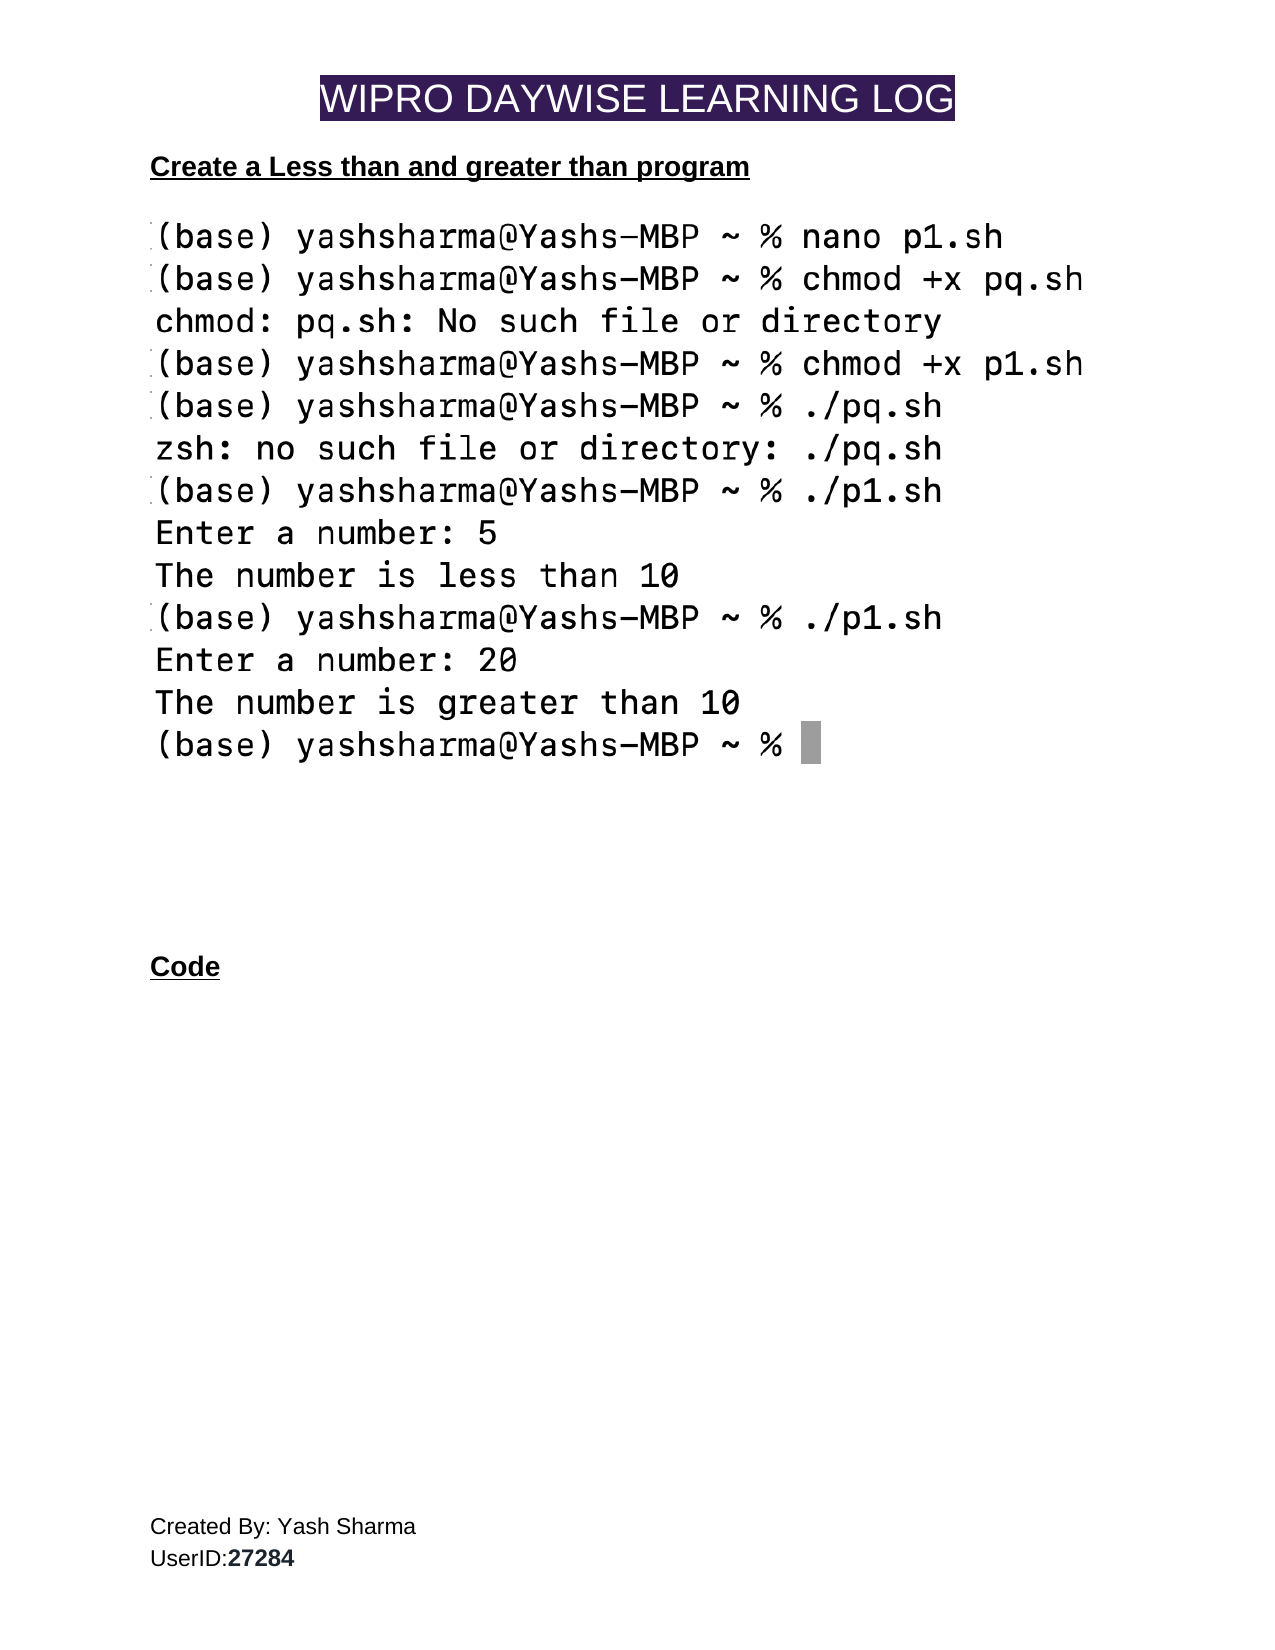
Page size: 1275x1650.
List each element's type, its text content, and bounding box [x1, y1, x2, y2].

picture [150, 214, 1125, 811]
text Create a Less than and greater than program [150, 150, 1125, 214]
text Code [150, 950, 1125, 983]
